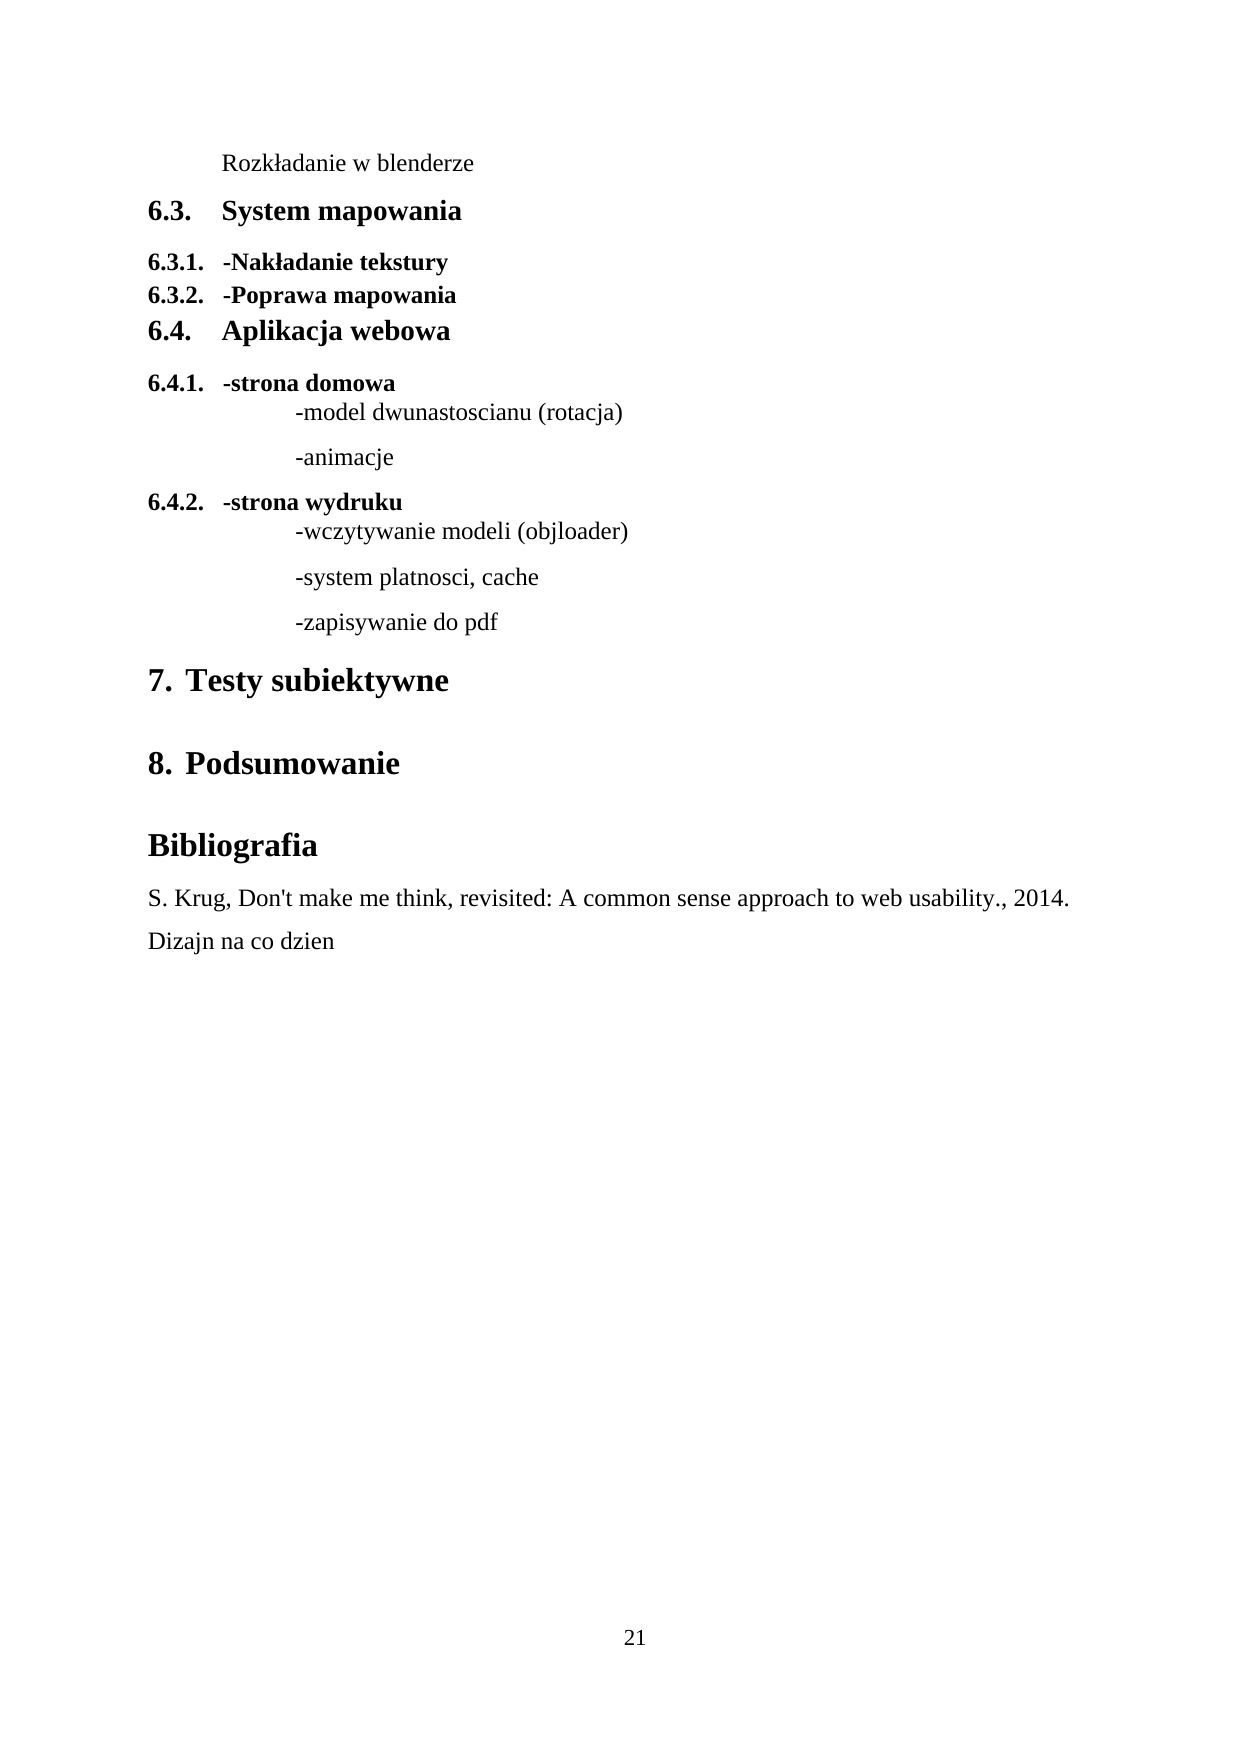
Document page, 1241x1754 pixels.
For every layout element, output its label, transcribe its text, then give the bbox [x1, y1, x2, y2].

text -animacje [221, 442, 1093, 471]
text S. Krug, Don't make me think, revisited: A common sense approach to web usability., 2014. [148, 883, 1093, 912]
text Dizajn na co dzien [148, 926, 1093, 955]
text Rozkładanie w blenderze [148, 148, 1093, 176]
subtitle -strona domowa [148, 368, 1093, 397]
text -model dwunastoscianu (rotacja) [221, 397, 1093, 425]
text -zapisywanie do pdf [221, 607, 1093, 636]
subtitle -Poprawa mapowania [148, 280, 1093, 309]
text -system platnosci, cache [221, 562, 1093, 590]
subtitle Aplikacja webowa [148, 313, 1093, 347]
subtitle Testy subiektywne [148, 661, 1093, 699]
subtitle -Nakładanie tekstury [148, 247, 1093, 276]
text -wczytywanie modeli (objloader) [221, 516, 1093, 545]
subtitle System mapowania [148, 193, 1093, 227]
subtitle Podsumowanie [148, 743, 1093, 782]
subtitle -strona wydruku [148, 487, 1093, 516]
subtitle Bibliografia [148, 826, 1093, 864]
